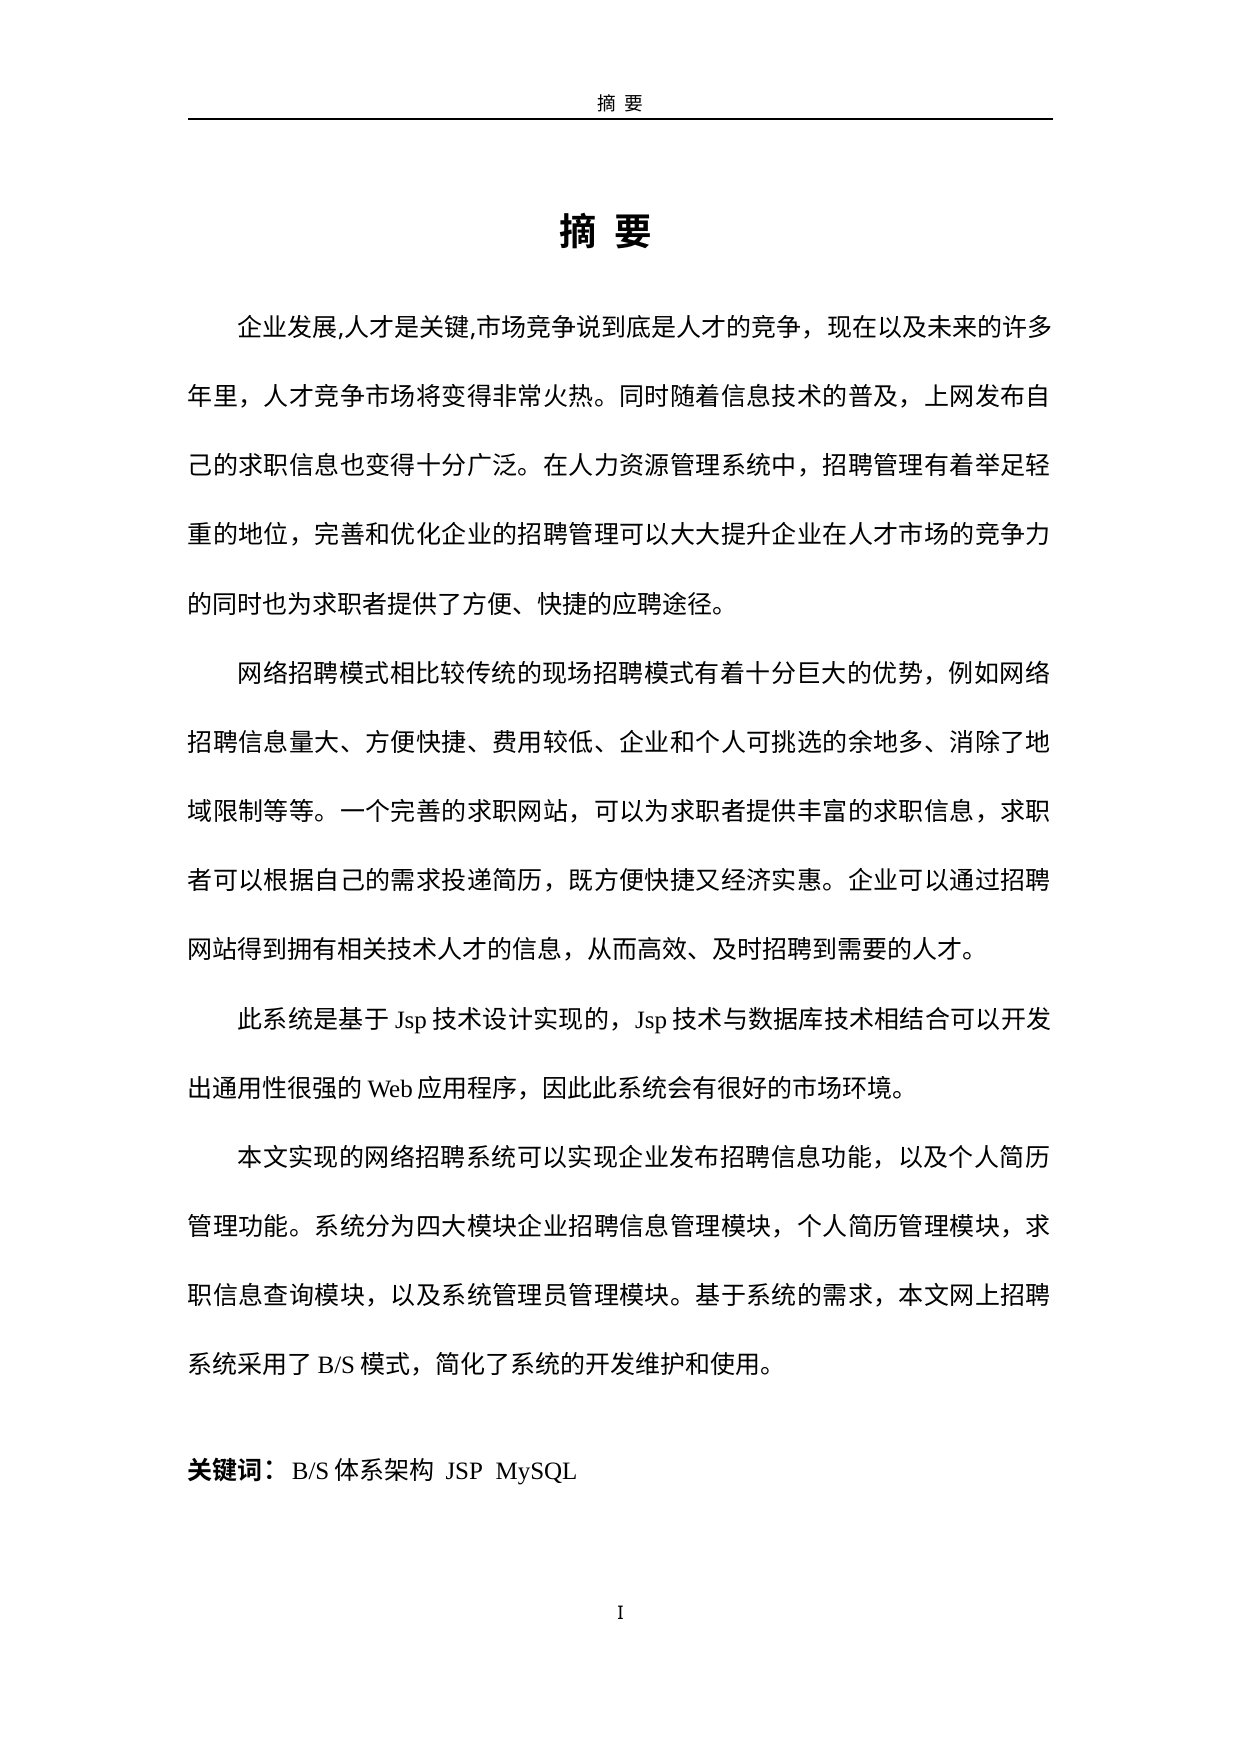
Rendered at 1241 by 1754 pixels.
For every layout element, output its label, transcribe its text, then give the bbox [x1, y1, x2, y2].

text 网络招聘模式相比较传统的现场招聘模式有着十分巨大的优势，例如网络招聘信息量大、方便快捷、费用较低、企业和个人可挑选的余地多、消除了地域限制等等。一个完善的求职网站，可以为求职者提供丰富的求职信息，求职者可以根据自己的需求投递简历，既方便快捷又经济实惠。企业可以通过招聘网站得到拥有相关技术人才的信息，从而高效、及时招聘到需要的人才。 [187, 637, 1053, 983]
text 此系统是基于Jsp技术设计实现的，Jsp技术与数据库技术相结合可以开发出通用性很强的Web应用程序，因此此系统会有很好的市场环境。 [187, 983, 1053, 1121]
text 关键词：B/S体系架构 JSP MySQL [187, 1432, 1053, 1501]
text 企业发展,人才是关键,市场竞争说到底是人才的竞争，现在以及未来的许多年里，人才竞争市场将变得非常火热。同时随着信息技术的普及，上网发布自己的求职信息也变得十分广泛。在人力资源管理系统中，招聘管理有着举足轻重的地位，完善和优化企业的招聘管理可以大大提升企业在人才市场的竞争力的同时也为求职者提供了方便、快捷的应聘途径。 [187, 291, 1053, 637]
text 本文实现的网络招聘系统可以实现企业发布招聘信息功能，以及个人简历管理功能。系统分为四大模块企业招聘信息管理模块，个人简历管理模块，求职信息查询模块，以及系统管理员管理模块。基于系统的需求，本文网上招聘系统采用了B/S模式，简化了系统的开发维护和使用。 [187, 1121, 1053, 1398]
subtitle 摘 要 [238, 195, 975, 264]
